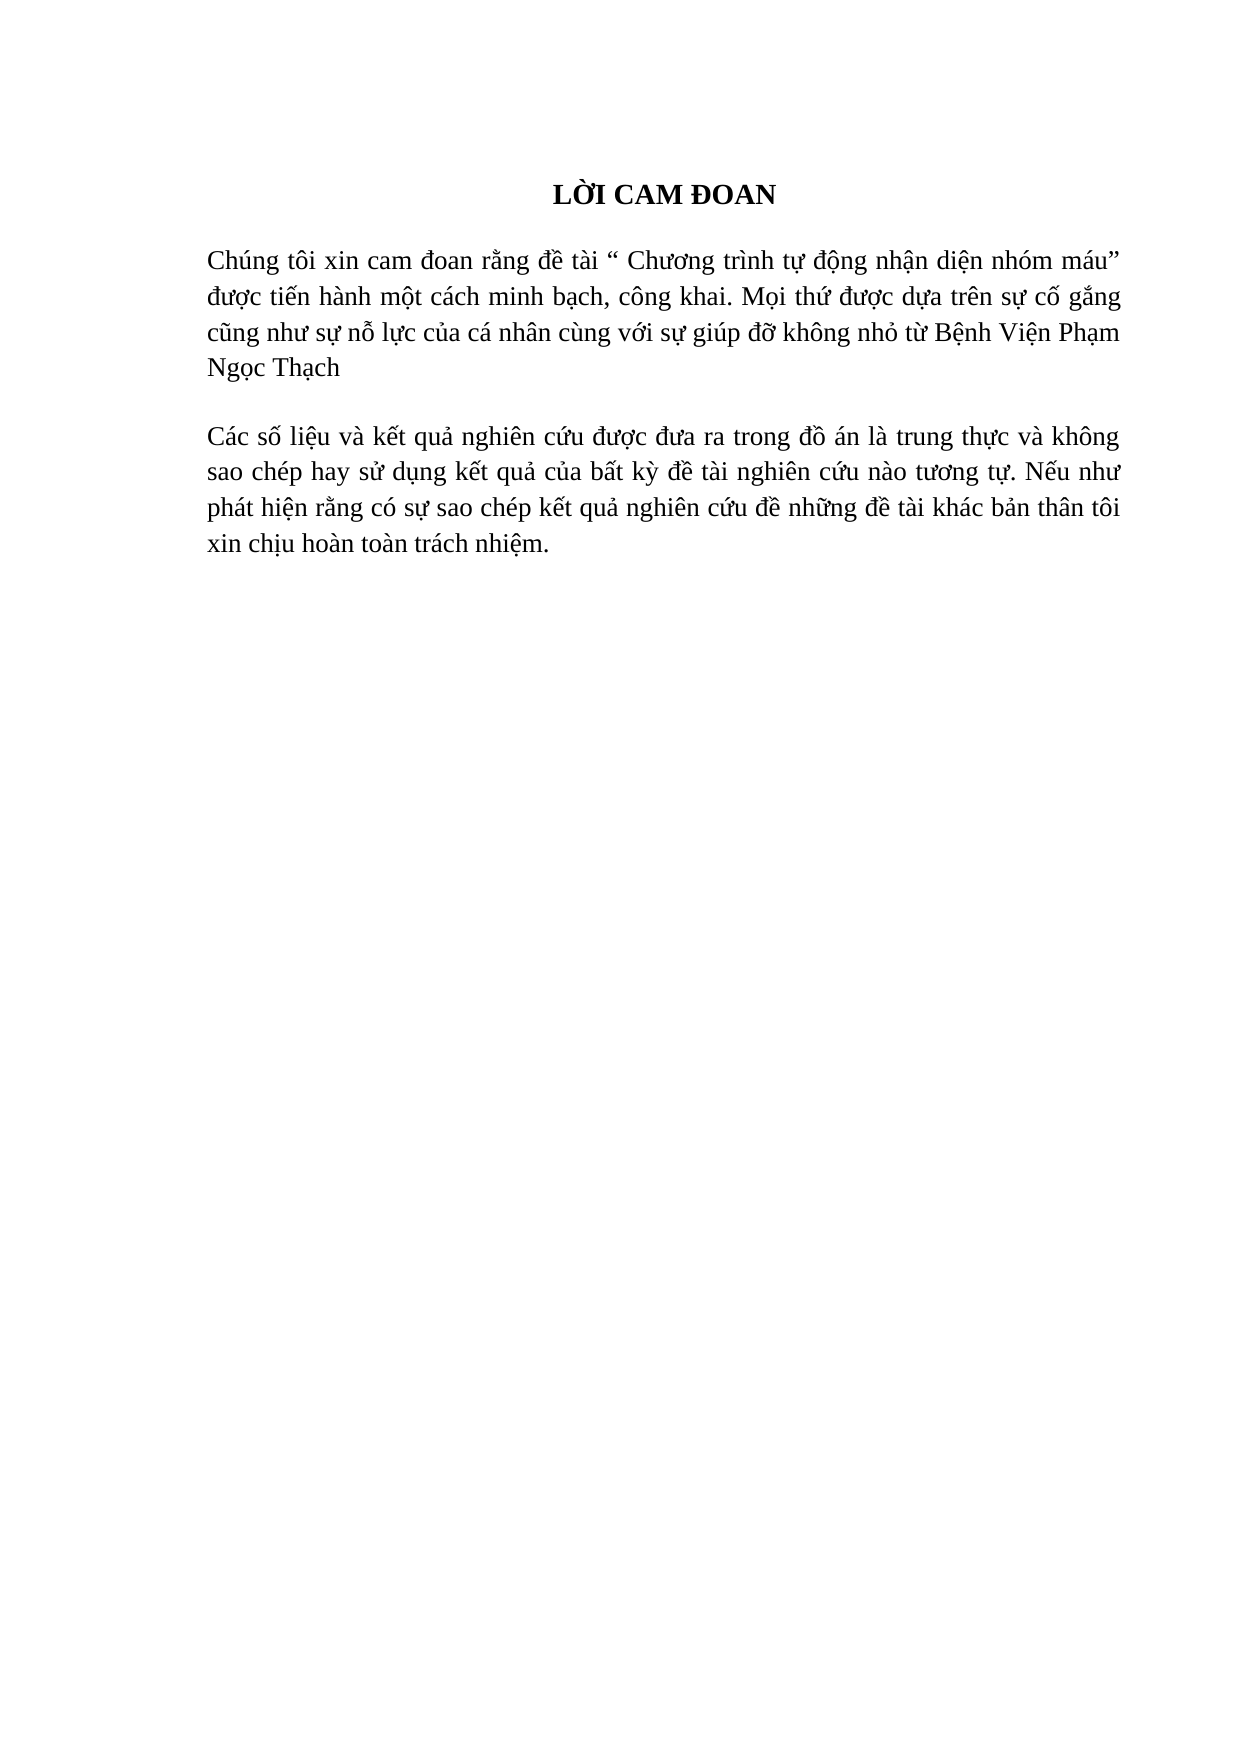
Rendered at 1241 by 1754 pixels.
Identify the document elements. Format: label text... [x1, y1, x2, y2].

text Chúng tôi xin cam đoan rằng đề tài “ Chương trình tự động nhận diện nhóm máu” được tiến hành một cách minh bạch, công khai. Mọi thứ được dựa trên sự cố gắng cũng như sự nỗ lực của cá nhân cùng với sự giúp đỡ không nhỏ từ Bệnh Viện Phạm Ngọc Thạch [207, 244, 1122, 382]
text Các số liệu và kết quả nghiên cứu được đưa ra trong đồ án là trung thực và không sao chép hay sử dụng kết quả của bất kỳ đề tài nghiên cứu nào tương tự. Nếu như phát hiện rằng có sự sao chép kết quả nghiên cứu đề những đề tài khác bản thân tôi xin chịu hoàn toàn trách nhiệm. [207, 419, 1122, 558]
text LỜI CAM ĐOAN [207, 177, 1122, 211]
